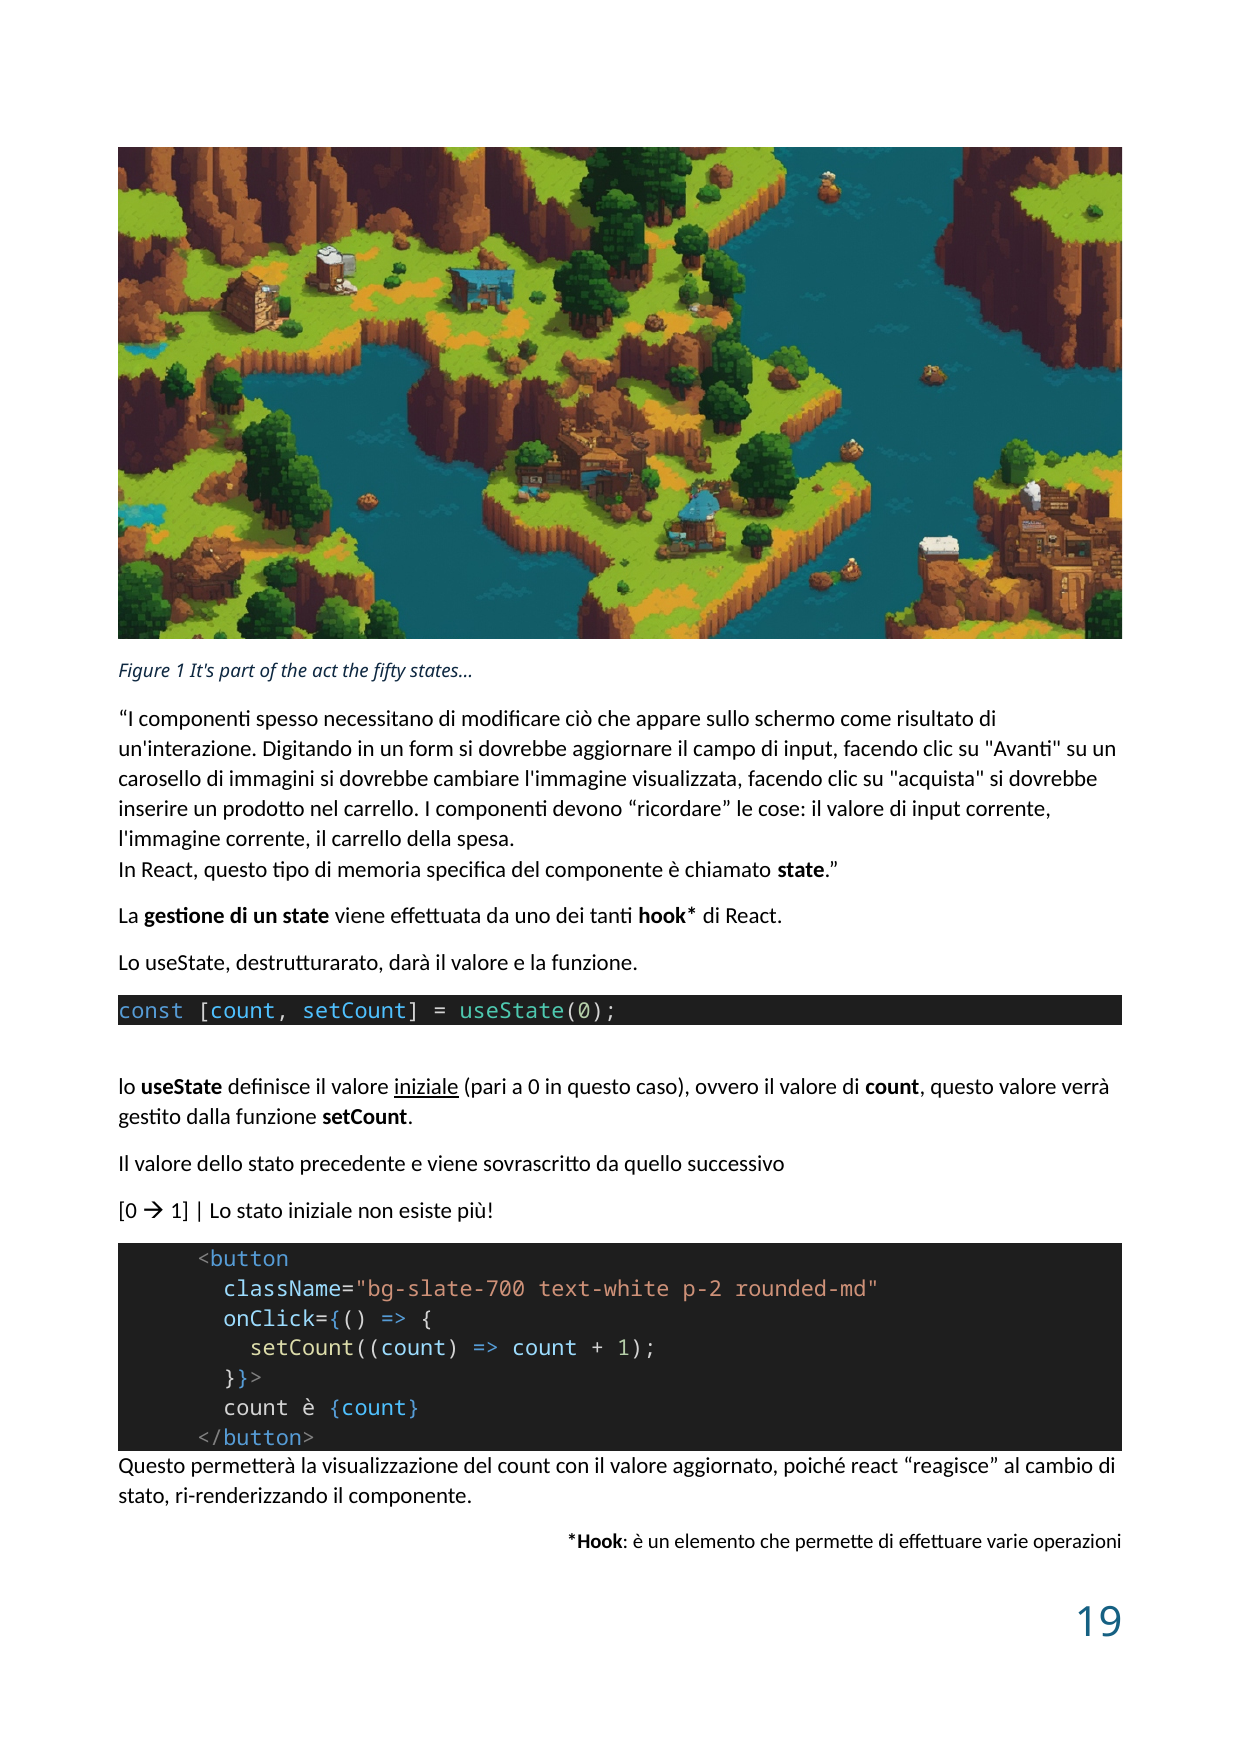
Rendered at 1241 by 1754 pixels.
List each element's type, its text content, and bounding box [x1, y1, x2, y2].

text “I componenti spesso necessitano di modificare ciò che appare sullo schermo come risultato di un'interazione. Digitando in un form si dovrebbe aggiornare il campo di input, facendo clic su "Avanti" su un carosello di immagini si dovrebbe cambiare l'immagine visualizzata, facendo clic su "acquista" si dovrebbe inserire un prodotto nel carrello. I componenti devono “ricordare” le cose: il valore di input corrente, l'immagine corrente, il carrello della spesa. In React, questo tipo di memoria specifica del componente è chiamato state.” [118, 704, 1122, 883]
text <button [118, 1243, 1122, 1273]
text }}> [118, 1362, 1122, 1392]
picture [118, 147, 1123, 639]
text setCount((count) => count + 1); [118, 1332, 1122, 1362]
text Figure 1 It's part of the act the fifty states… [118, 657, 1122, 683]
text Lo useState, destrutturarato, darà il valore e la funzione. [118, 948, 1122, 977]
text const [count, setCount] = useState(0); [118, 995, 1122, 1025]
text onClick={() => { [118, 1302, 1122, 1332]
text </button> [118, 1422, 1122, 1451]
text count è {count} [118, 1392, 1122, 1422]
text className="bg-slate-700 text-white p-2 rounded-md" [118, 1273, 1122, 1302]
text *Hook: è un elemento che permette di effettuare varie operazioni [118, 1528, 1122, 1554]
text Questo permetterà la visualizzazione del count con il valore aggiornato, poiché react “reagisce” al cambio di stato, ri-renderizzando il componente. [118, 1451, 1122, 1510]
text Il valore dello stato precedente e viene sovrascritto da quello successivo [118, 1149, 1122, 1177]
text La gestione di un state viene effettuata da uno dei tanti hook* di React. [118, 902, 1122, 930]
text [0 1] | Lo stato iniziale non esiste più! [118, 1196, 1122, 1224]
text lo useState definisce il valore iniziale (pari a 0 in questo caso), ovvero il valore di count, questo valore verrà gestito dalla funzione setCount. [118, 1072, 1122, 1130]
